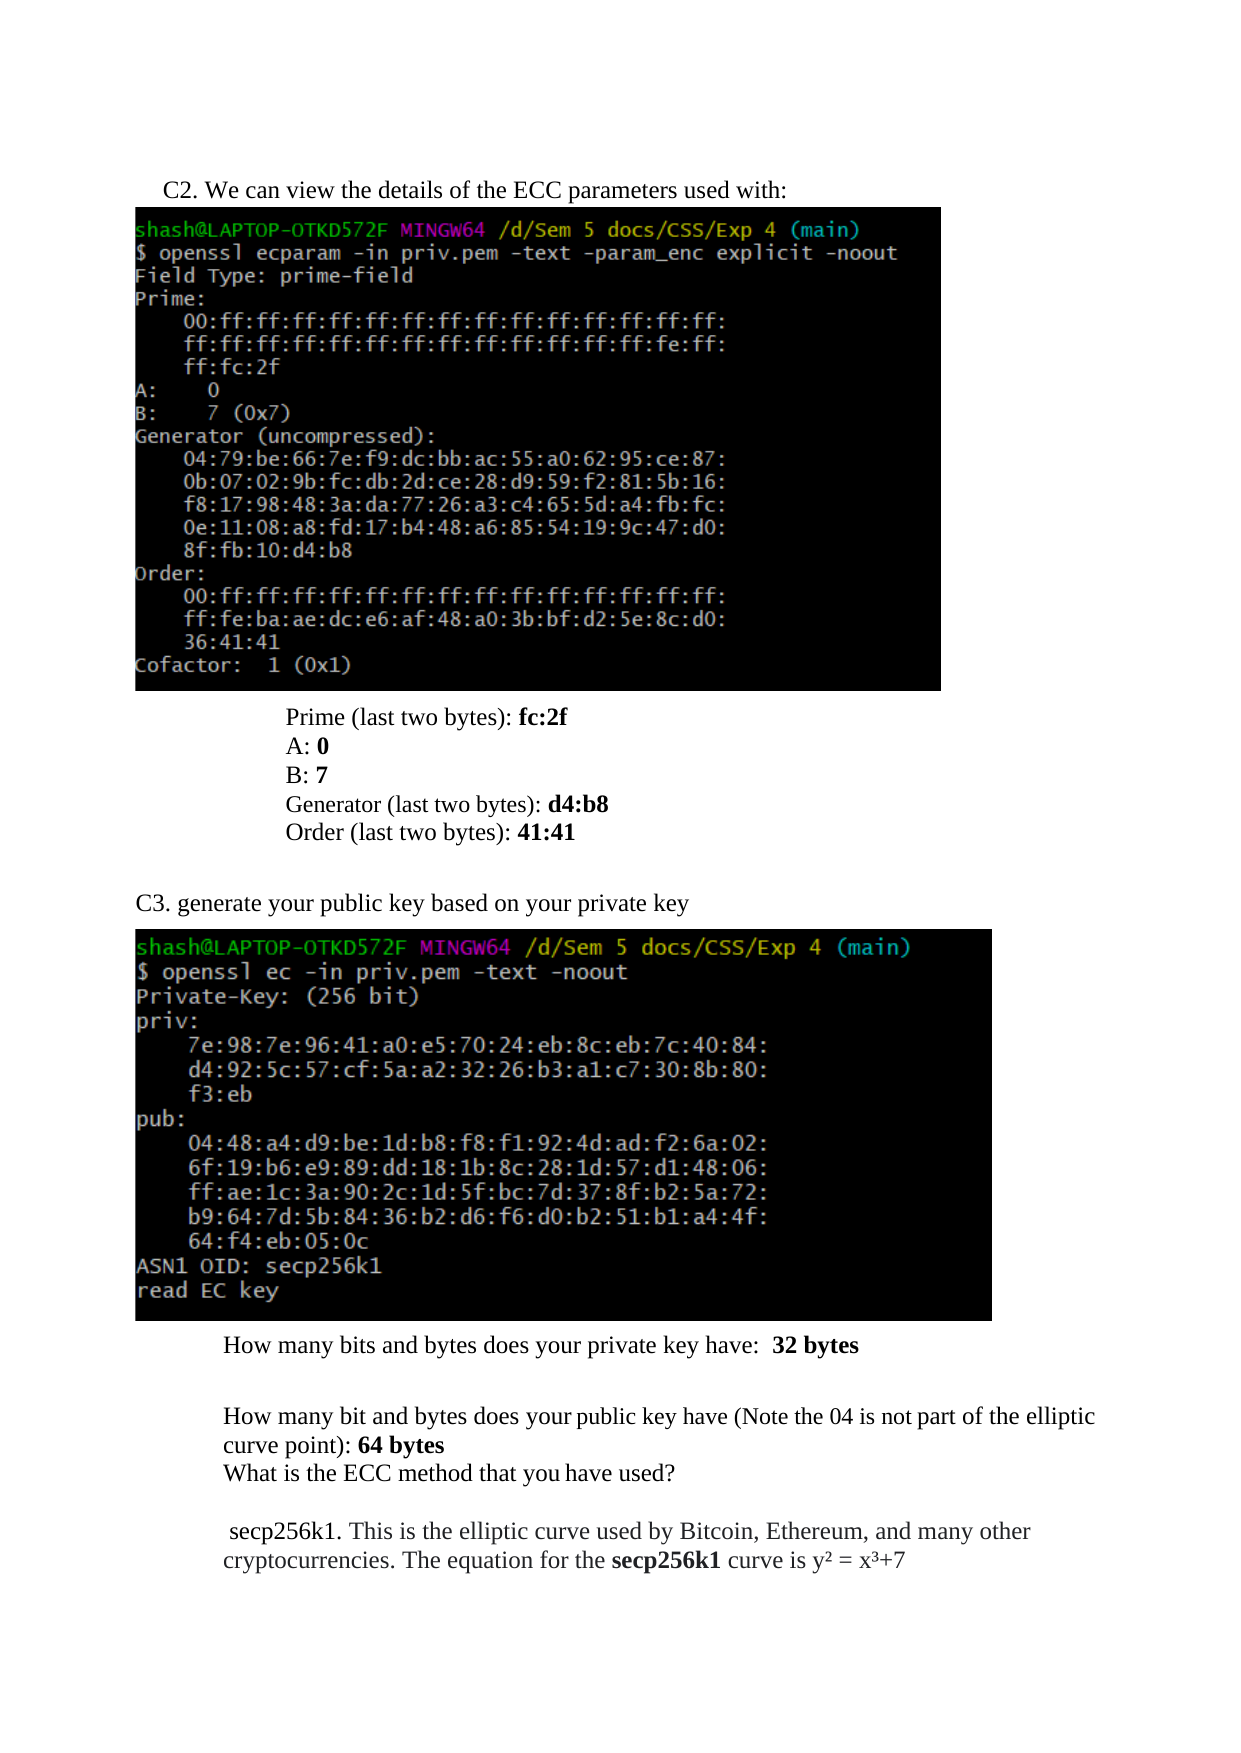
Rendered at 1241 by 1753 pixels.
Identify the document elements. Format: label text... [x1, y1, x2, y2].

text How many bits and bytes does your private key have: 32 bytes [148, 1332, 1113, 1359]
text B: 7 [210, 760, 1113, 789]
text A: 0 [210, 731, 1113, 760]
text Order (last two bytes): 41:41 [210, 817, 1113, 846]
text Generator (last two bytes): d4:b8 [210, 789, 1113, 817]
text What is the ECC method that you have used? [223, 1458, 1113, 1487]
text C3. generate your public key based on your private key [135, 888, 1113, 917]
text secp256k1. This is the elliptic curve used by Bitcoin, Ethereum, and many other cryptocurrencies. The equation for the secp256k1 curve is y² = x³+7 [906, 1516, 1113, 1573]
picture [135, 929, 992, 1321]
text C2. We can view the details of the ECC parameters used with: [163, 175, 1098, 204]
text How many bit and bytes does your public key have (Note the 04 is not part of the elliptic curve point): 64 bytes [223, 1401, 1113, 1458]
picture [135, 207, 941, 691]
text Prime (last two bytes): fc:2f [210, 702, 1113, 731]
